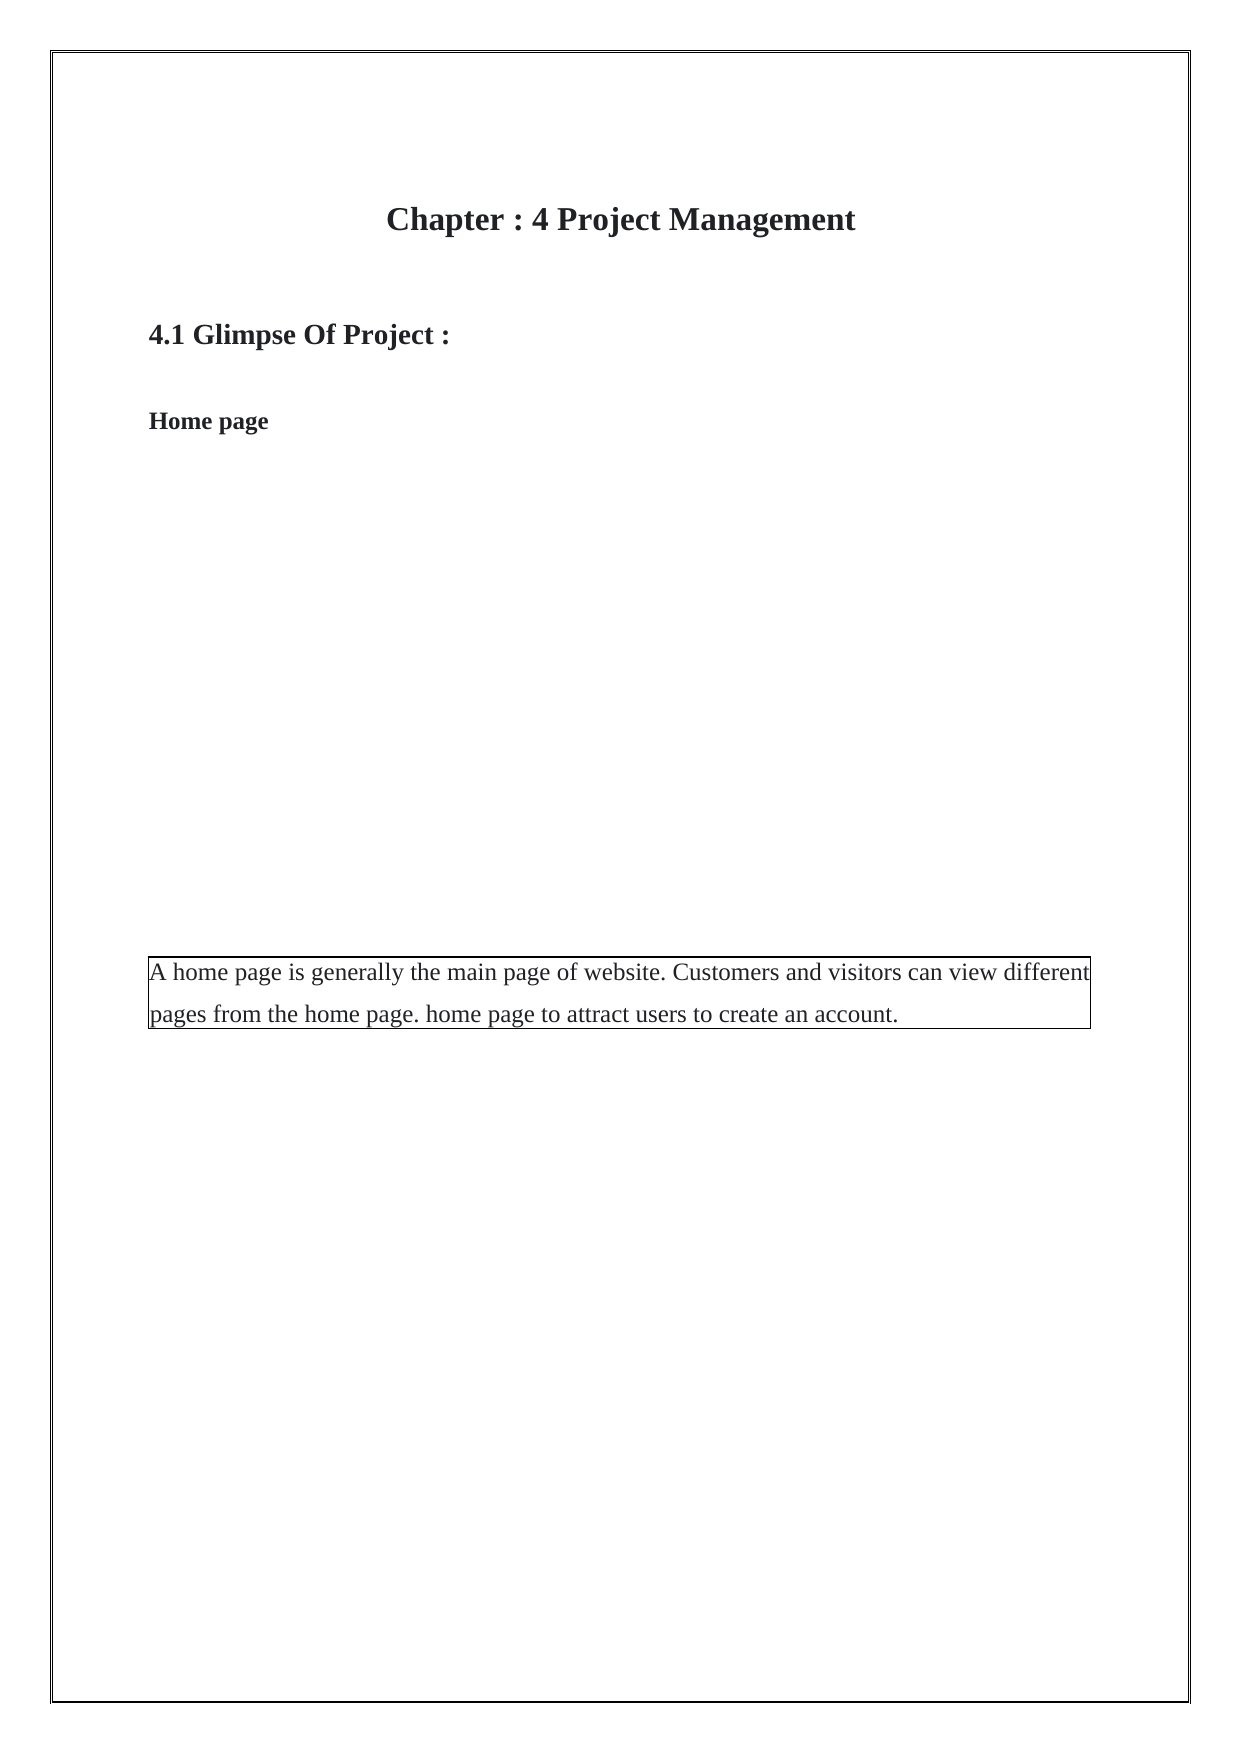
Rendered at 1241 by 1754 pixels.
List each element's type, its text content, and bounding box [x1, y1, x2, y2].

subtitle 4.1 Glimpse Of Project : [148, 317, 1092, 351]
subtitle Home page [148, 406, 1092, 435]
text A home page is generally the main page of website. Customers and visitors can view different pages from the home page. home page to attract users to create an account. [149, 958, 1090, 1028]
text Chapter : 4 Project Management [150, 199, 1092, 238]
